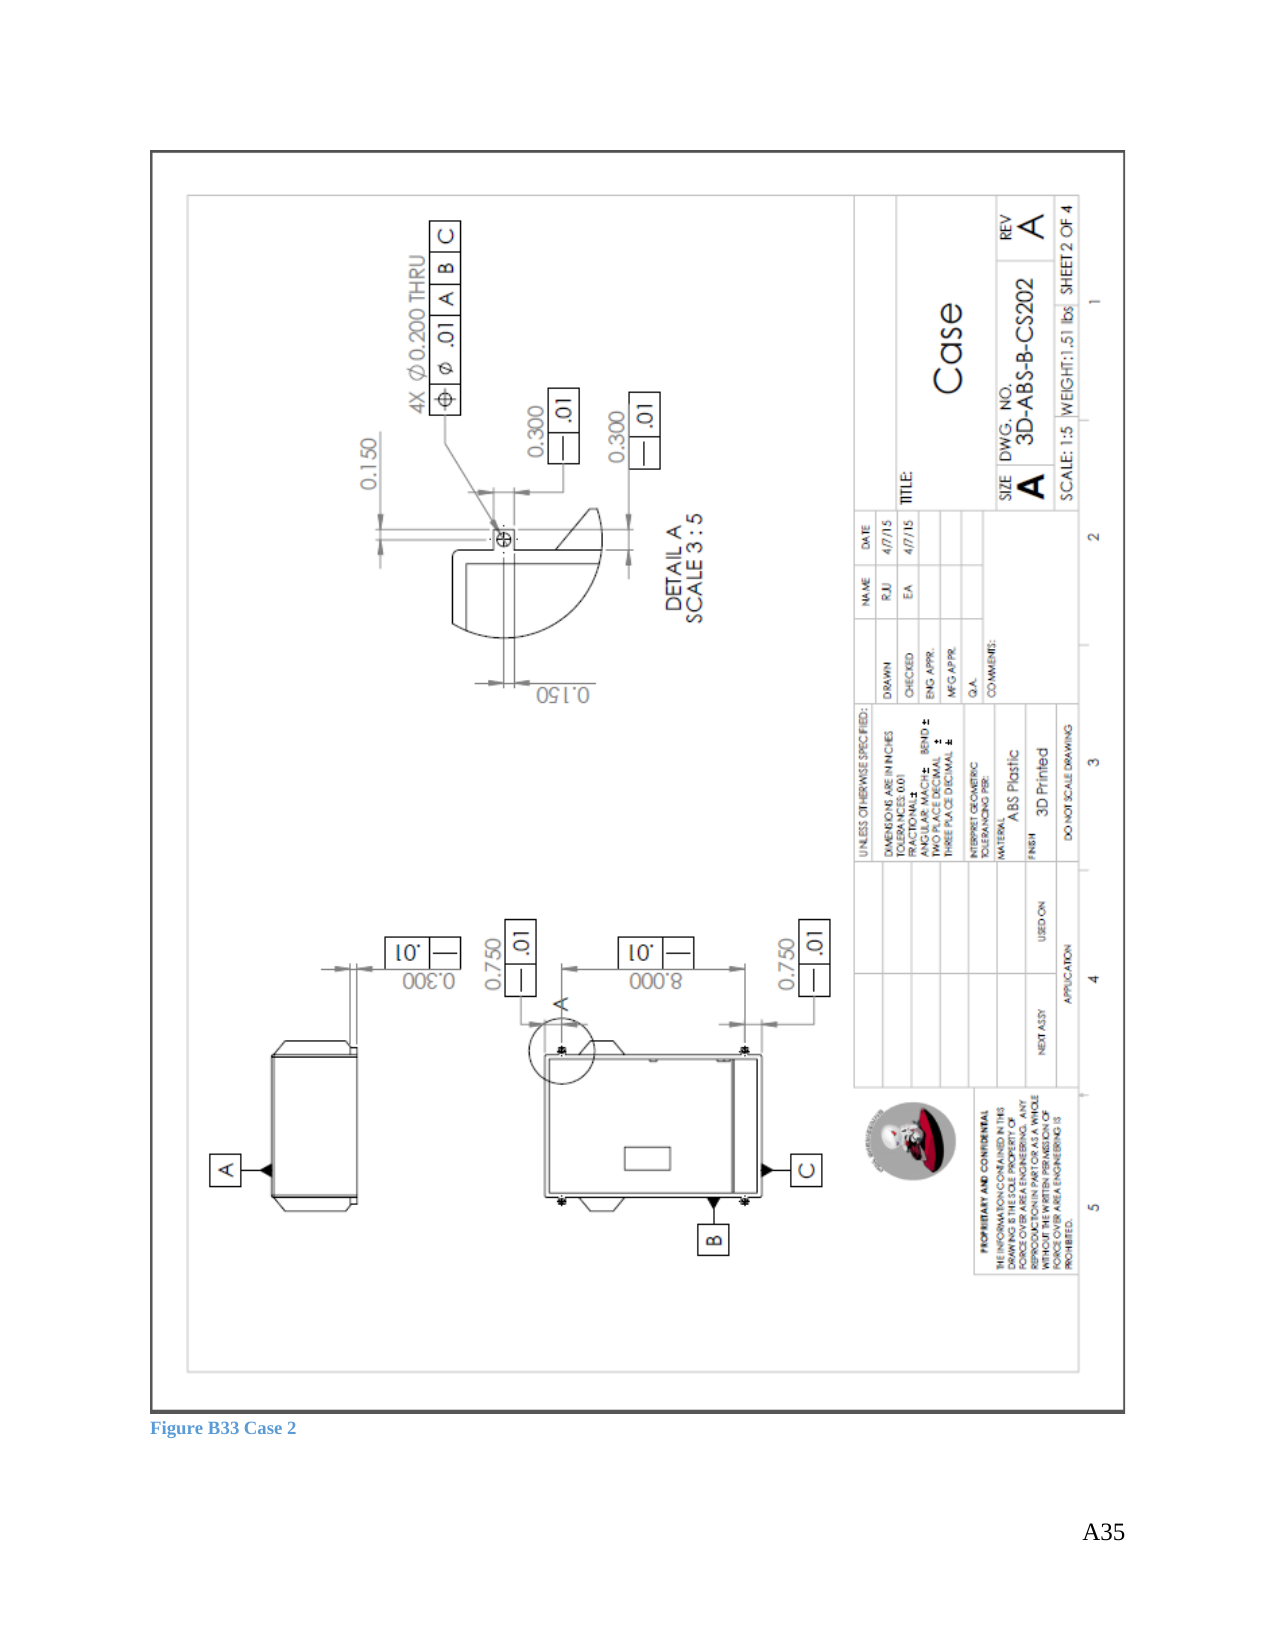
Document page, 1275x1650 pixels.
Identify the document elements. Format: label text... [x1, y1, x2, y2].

text Figure B33 Case 2 [150, 1417, 1125, 1439]
picture [150, 150, 1125, 1414]
